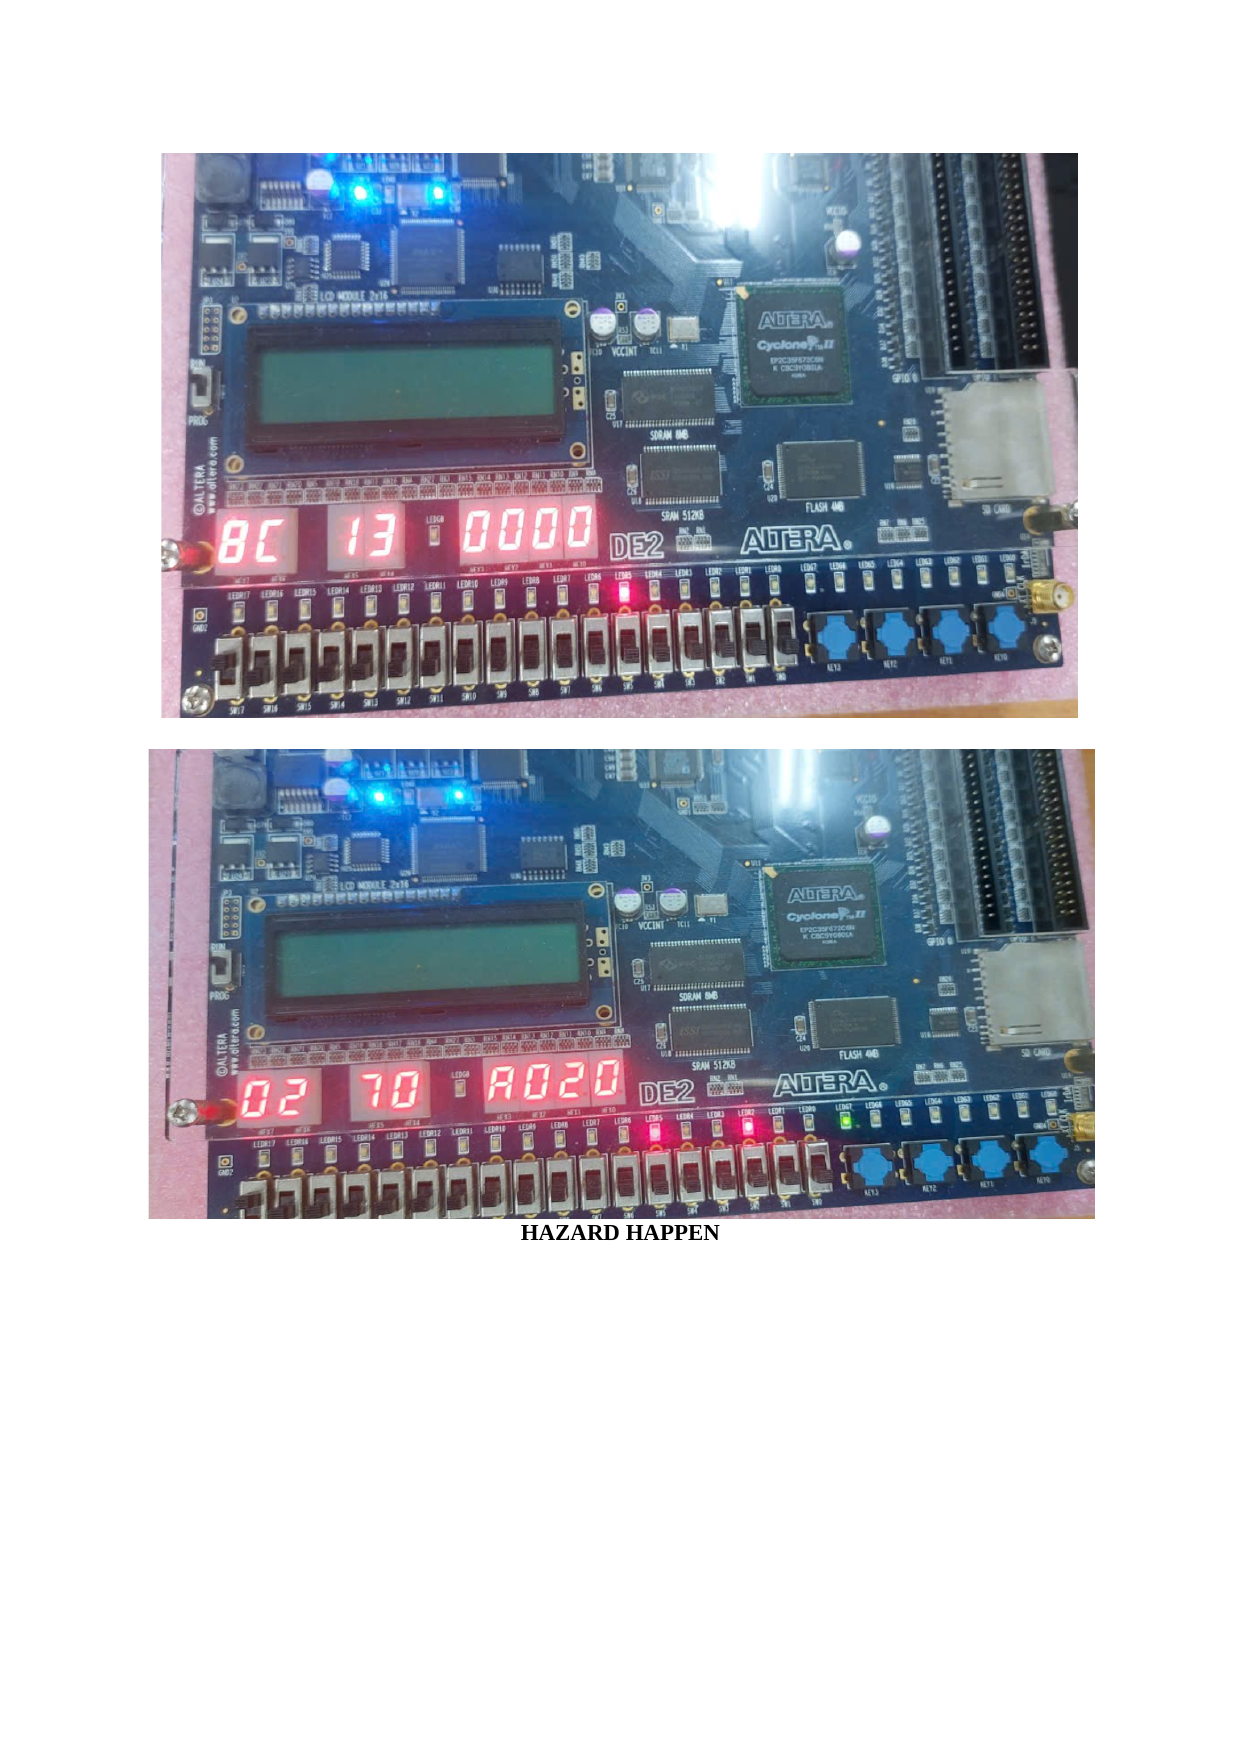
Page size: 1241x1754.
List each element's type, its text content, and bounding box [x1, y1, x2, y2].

picture [161, 153, 1078, 718]
text HAZARD HAPPEN [150, 1219, 1090, 1245]
picture [148, 749, 1095, 1219]
